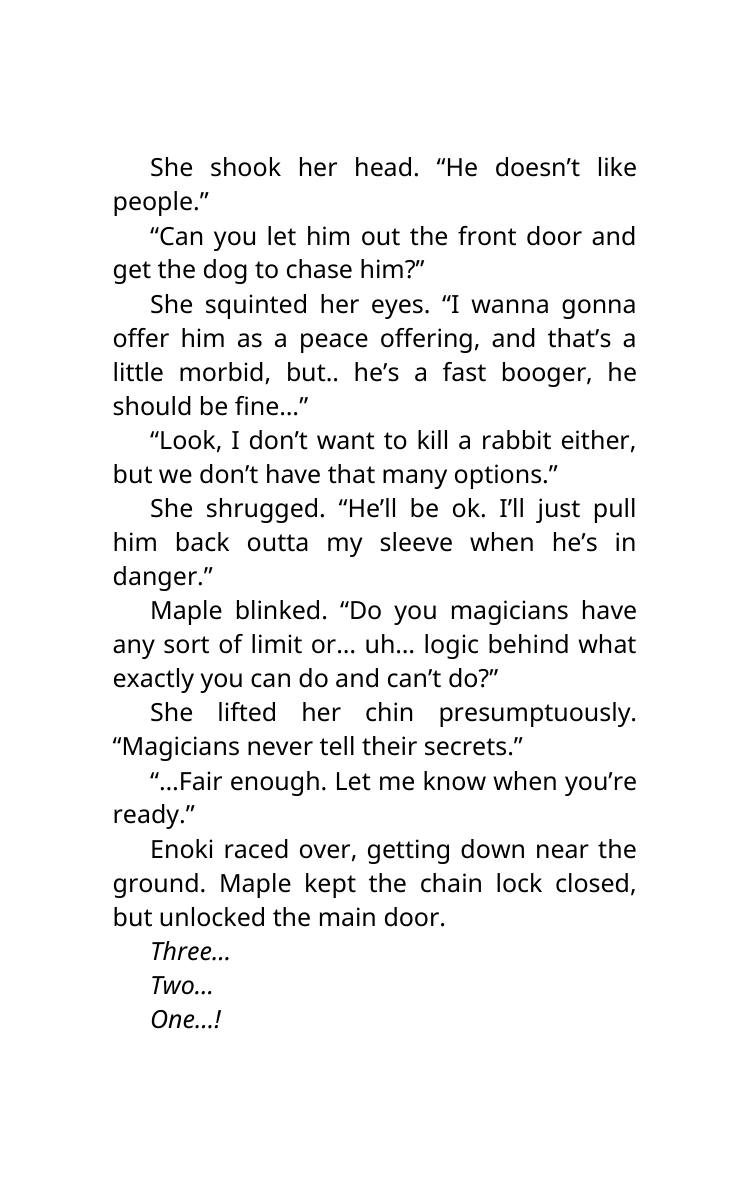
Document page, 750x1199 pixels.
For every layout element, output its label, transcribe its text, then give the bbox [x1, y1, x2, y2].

text She lifted her chin presumptuously. “Magicians never tell their secrets.” [112, 695, 637, 763]
text Maple blinked. “Do you magicians have any sort of limit or… uh… logic behind what exactly you can do and can’t do?” [112, 593, 637, 695]
text “…Fair enough. Let me know when you’re ready.” [112, 763, 637, 831]
text One…! [112, 1002, 637, 1036]
text Three… [112, 933, 637, 967]
text Enoki raced over, getting down near the ground. Maple kept the chain lock closed, but unlocked the main door. [112, 831, 637, 933]
text “Can you let him out the front door and get the dog to chase him?” [112, 218, 637, 286]
text She shook her head. “He doesn’t like people.” [112, 150, 637, 218]
text She squinted her eyes. “I wanna gonna offer him as a peace offering, and that’s a little morbid, but.. he’s a fast booger, he should be fine…” [112, 286, 637, 422]
text She shrugged. “He’ll be ok. I’ll just pull him back outta my sleeve when he’s in danger.” [112, 491, 637, 593]
text “Look, I don’t want to kill a rabbit either, but we don’t have that many options.” [112, 422, 637, 491]
text Two… [112, 967, 637, 1002]
